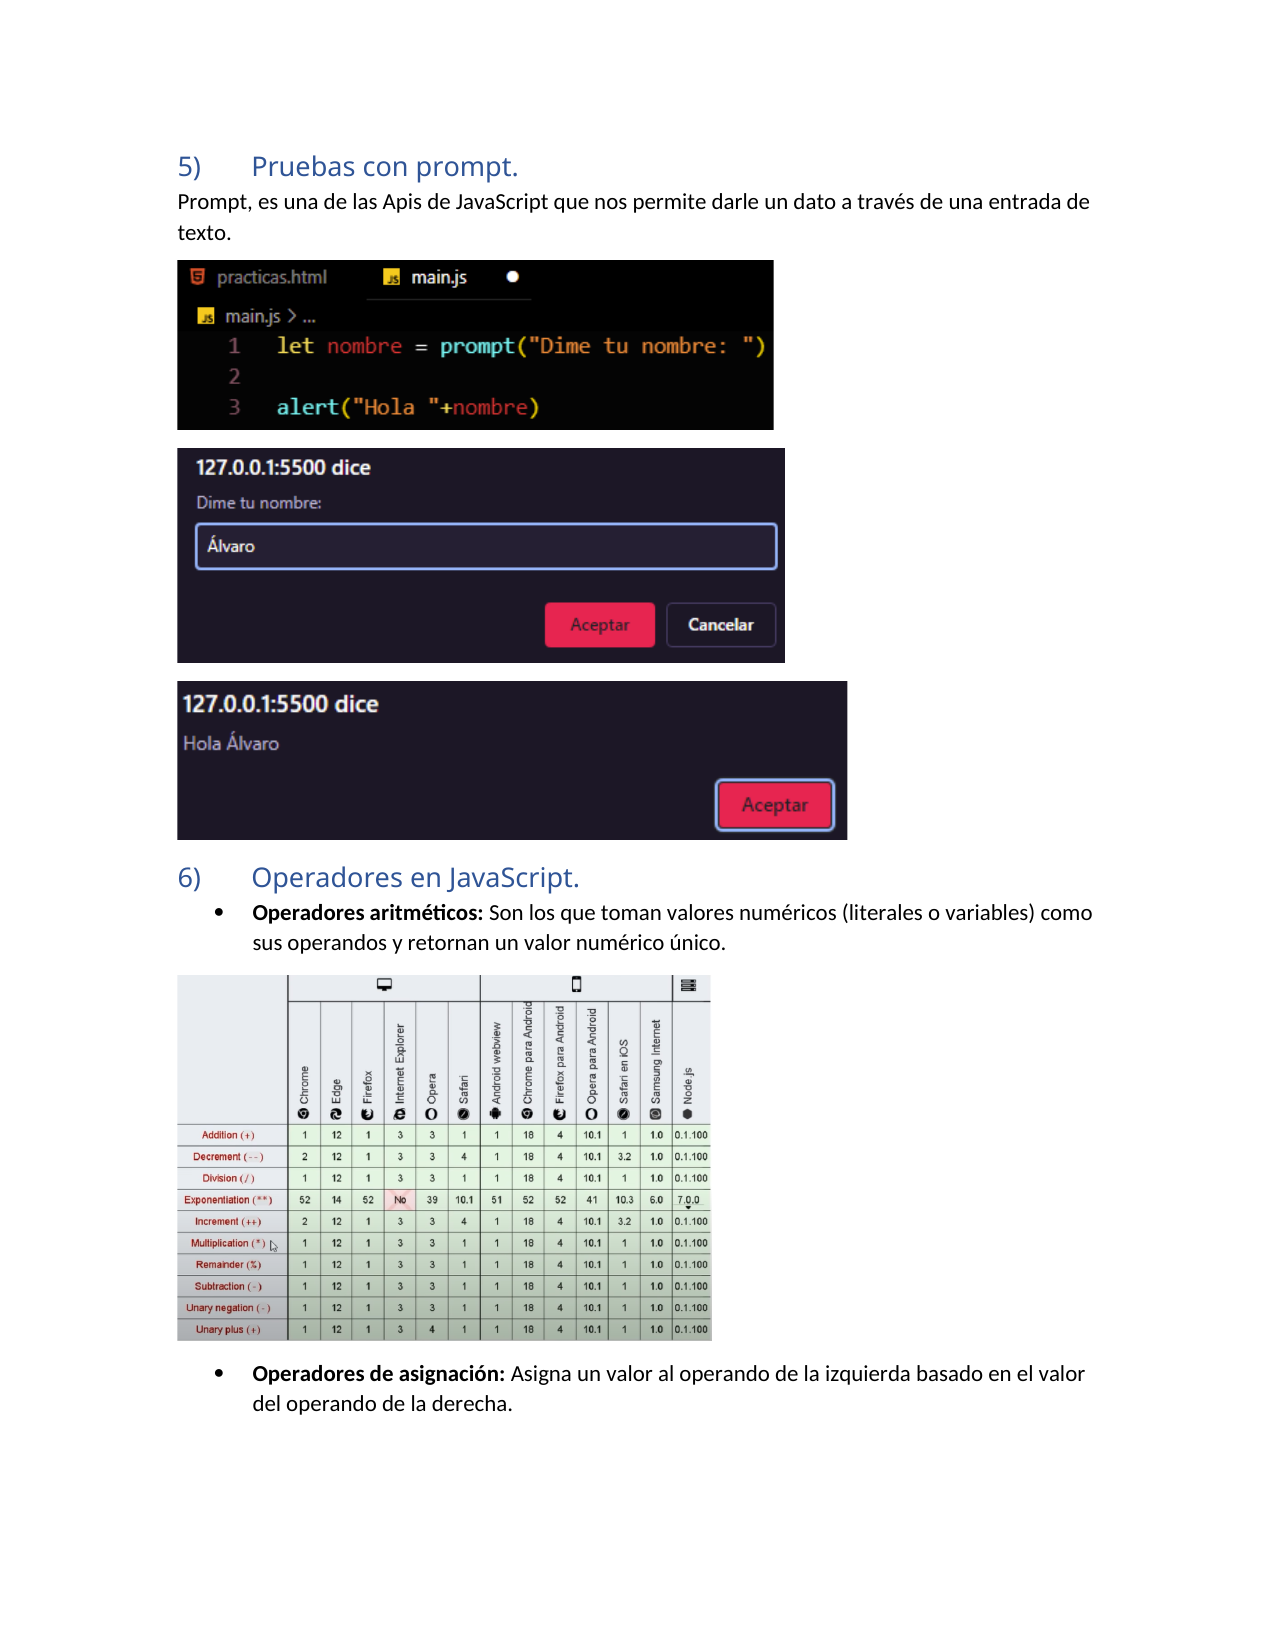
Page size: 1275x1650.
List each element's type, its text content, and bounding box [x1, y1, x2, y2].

picture [177, 975, 712, 1341]
picture [177, 260, 774, 430]
subtitle 6) Operadores en JavaScript. [177, 858, 1098, 895]
list Operadores aritméticos: Son los que toman valores numéricos (literales o variables) como sus operandos y retornan un valor numérico único. [215, 898, 1098, 956]
picture [177, 681, 848, 840]
list Operadores de asignación: Asigna un valor al operando de la izquierda basado en el valor del operando de la derecha. [215, 1359, 1098, 1418]
subtitle 5) Pruebas con prompt. [177, 148, 1098, 184]
picture [177, 448, 785, 663]
text Prompt, es una de las Apis de JavaScript que nos permite darle un dato a través de una entrada de texto. [177, 187, 1098, 246]
